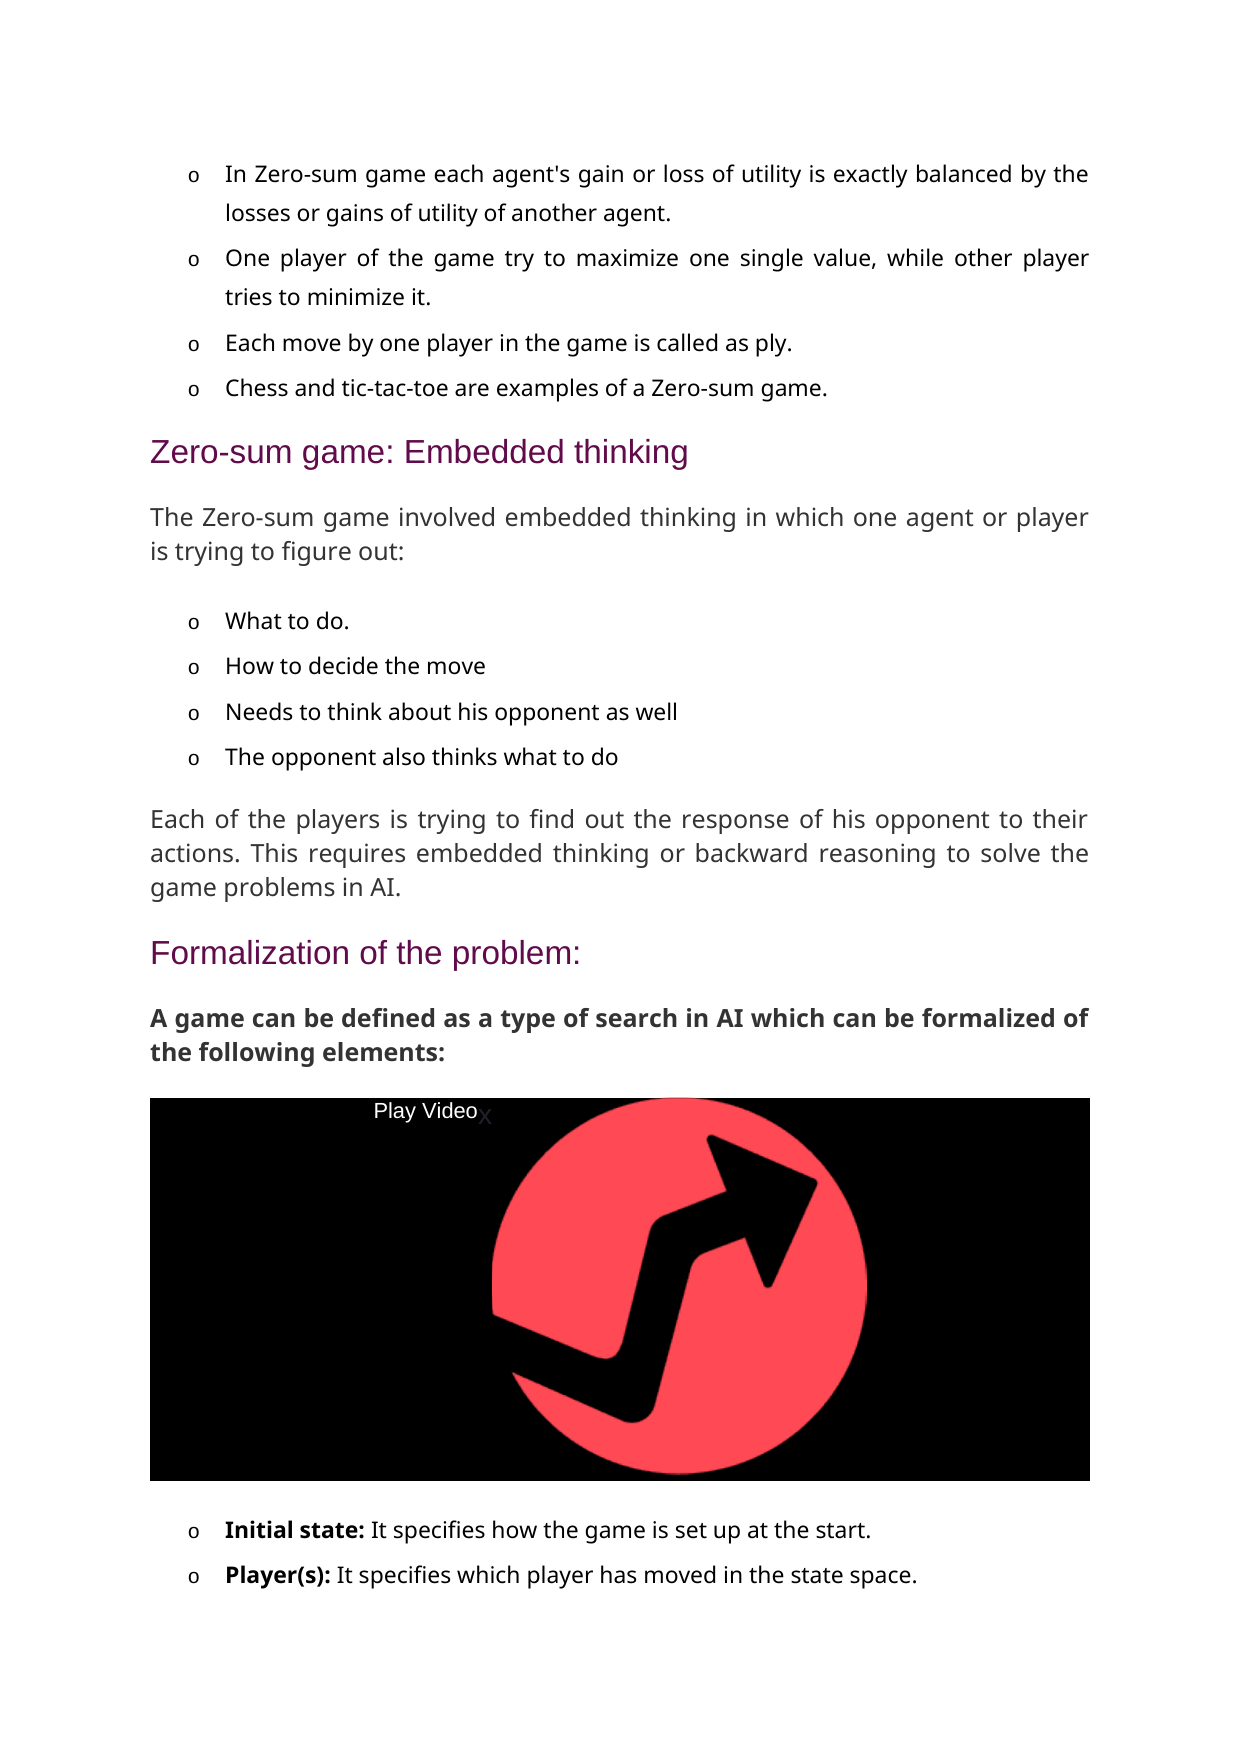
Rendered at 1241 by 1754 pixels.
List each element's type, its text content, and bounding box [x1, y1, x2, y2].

subtitle Formalization of the problem: [150, 933, 1090, 971]
list What to do. [187, 597, 1090, 636]
list How to decide the move [187, 642, 1090, 682]
list Chess and tic-tac-toe are examples of a Zero-sum game. [187, 364, 1090, 403]
text Each of the players is trying to find out the response of his opponent to their actions. This requires embedded thinking or backward reasoning to solve the game problems in AI. [150, 801, 1090, 903]
text The Zero-sum game involved embedded thinking in which one agent or player is trying to figure out: [150, 500, 1090, 568]
list One player of the game try to maximize one single value, while other player tries to minimize it. [187, 234, 1090, 312]
list Player(s): It specifies which player has moved in the state space. [187, 1551, 1090, 1591]
list Needs to think about his opponent as well [187, 688, 1090, 727]
subtitle Zero-sum game: Embedded thinking [150, 432, 1090, 471]
list Initial state: It specifies how the game is set up at the start. [187, 1506, 1090, 1545]
list In Zero-sum game each agent's gain or loss of utility is exactly balanced by the losses or gains of utility of another agent. [187, 150, 1090, 228]
list Each move by one player in the game is called as ply. [187, 319, 1090, 358]
list The opponent also thinks what to do [187, 733, 1090, 772]
text A game can be defined as a type of search in AI which can be formalized of the following elements: [150, 1000, 1090, 1068]
picture [492, 1097, 867, 1475]
